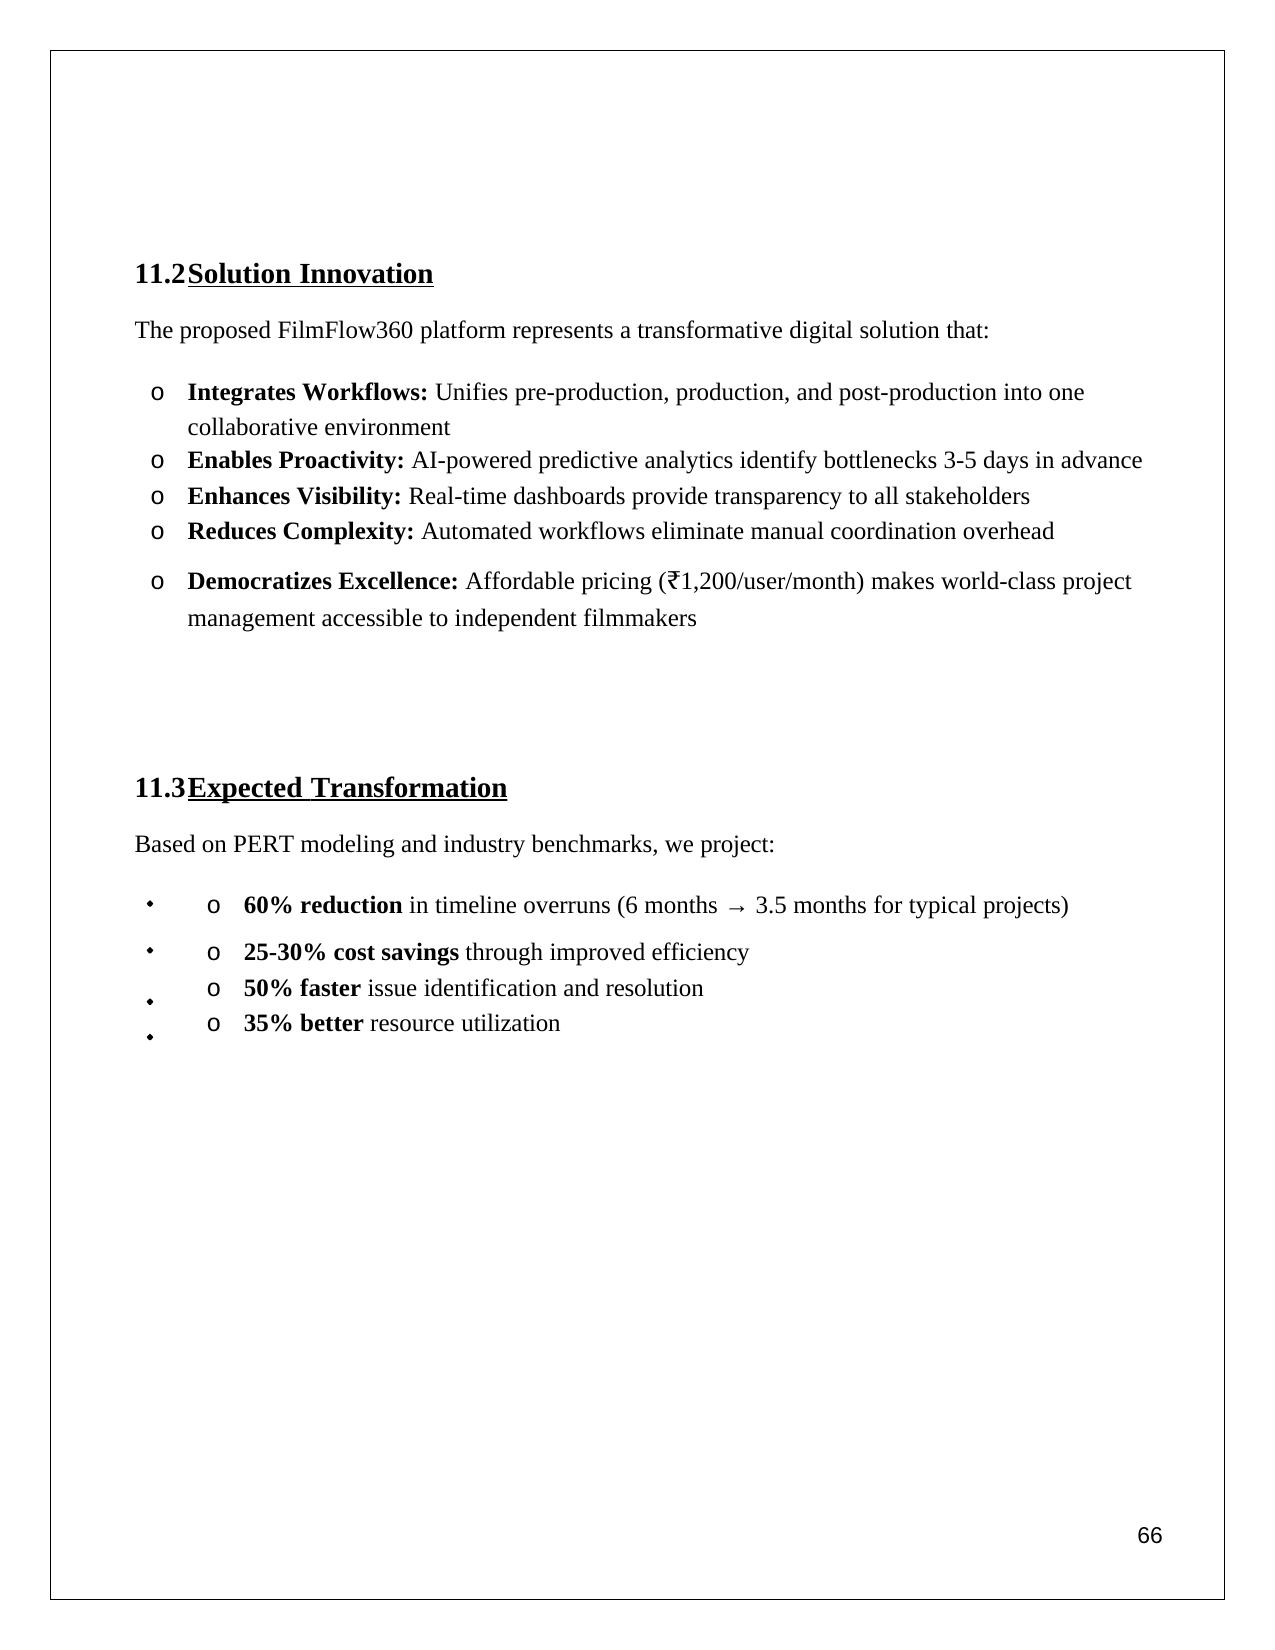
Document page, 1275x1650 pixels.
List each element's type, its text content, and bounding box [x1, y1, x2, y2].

text Based on PERT modeling and industry benchmarks, we project: [134, 829, 1162, 858]
subtitle Expected Transformation [134, 770, 1162, 803]
list 35% better resource utilization [206, 1008, 1162, 1039]
list Integrates Workflows: Unifies pre-production, production, and post-production into one collaborative environment [150, 377, 1162, 441]
list Reduces Complexity: Automated workflows eliminate manual coordination overhead [150, 516, 1162, 547]
list 50% faster issue identification and resolution [206, 973, 1162, 1004]
text The proposed FilmFlow360 platform represents a transformative digital solution that: [134, 316, 1162, 344]
list 25-30% cost savings through improved efficiency [206, 937, 1162, 968]
subtitle Solution Innovation [134, 257, 1162, 290]
list Enables Proactivity: AI-powered predictive analytics identify bottlenecks 3-5 days in advance [150, 445, 1162, 476]
list Enhances Visibility: Real-time dashboards provide transparency to all stakeholders [150, 481, 1162, 512]
list Democratizes Excellence: Affordable pricing (₹1,200/user/month) makes world-class project management accessible to independent filmmakers [150, 566, 1141, 632]
list 60% reduction in timeline overruns (6 months → 3.5 months for typical projects) [206, 891, 1162, 921]
